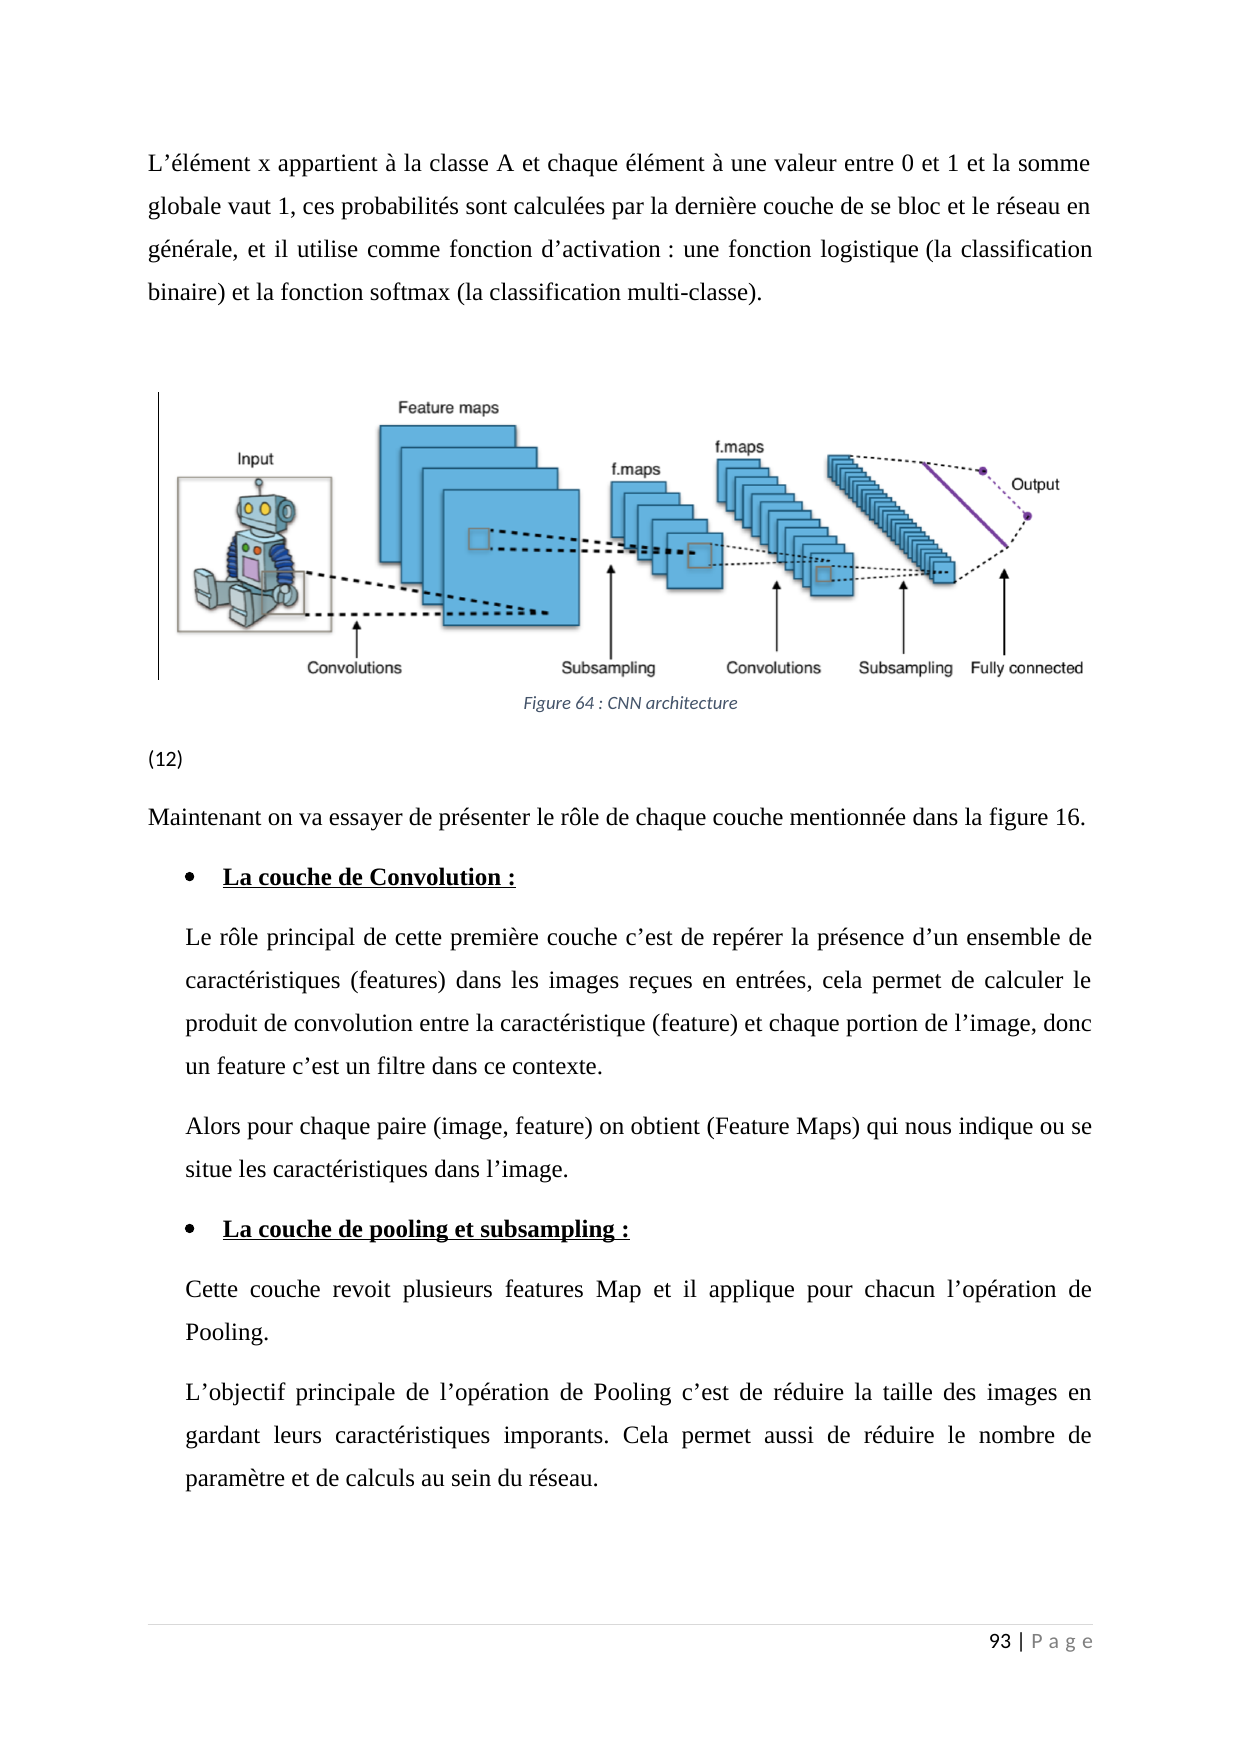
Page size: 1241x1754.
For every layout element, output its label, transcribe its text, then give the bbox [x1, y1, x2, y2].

list La couche de Convolution : [185, 862, 1093, 891]
text Maintenant on va essayer de présenter le rôle de chaque couche mentionnée dans la figure 16. [148, 802, 1093, 831]
text Alors pour chaque paire (image, feature) on obtient (Feature Maps) qui nous indique ou se situe les caractéristiques dans l’image. [185, 1111, 1093, 1183]
text Le rôle principal de cette première couche c’est de repérer la présence d’un ensemble de caractéristiques (features) dans les images reçues en entrées, cela permet de calculer le produit de convolution entre la caractéristique (feature) et chaque portion de l’image, donc un feature c’est un filtre dans ce contexte. [185, 922, 1093, 1080]
text L’objectif principale de l’opération de Pooling c’est de réduire la taille des images en gardant leurs caractéristiques imporants. Cela permet aussi de réduire le nombre de paramètre et de calculs au sein du réseau. [185, 1377, 1093, 1492]
picture [158, 392, 1098, 680]
text Cette couche revoit plusieurs features Map et il applique pour chacun l’opération de Pooling. [185, 1274, 1093, 1346]
text L’élément x appartient à la classe A et chaque élément à une valeur entre 0 et 1 et la somme globale vaut 1, ces probabilités sont calculées par la dernière couche de se bloc et le réseau en générale, et il utilise comme fonction d’activation : une fonction logistique (la classification binaire) et la fonction softmax (la classification multi-classe). [148, 148, 1093, 306]
list La couche de pooling et subsampling : [185, 1214, 1093, 1243]
